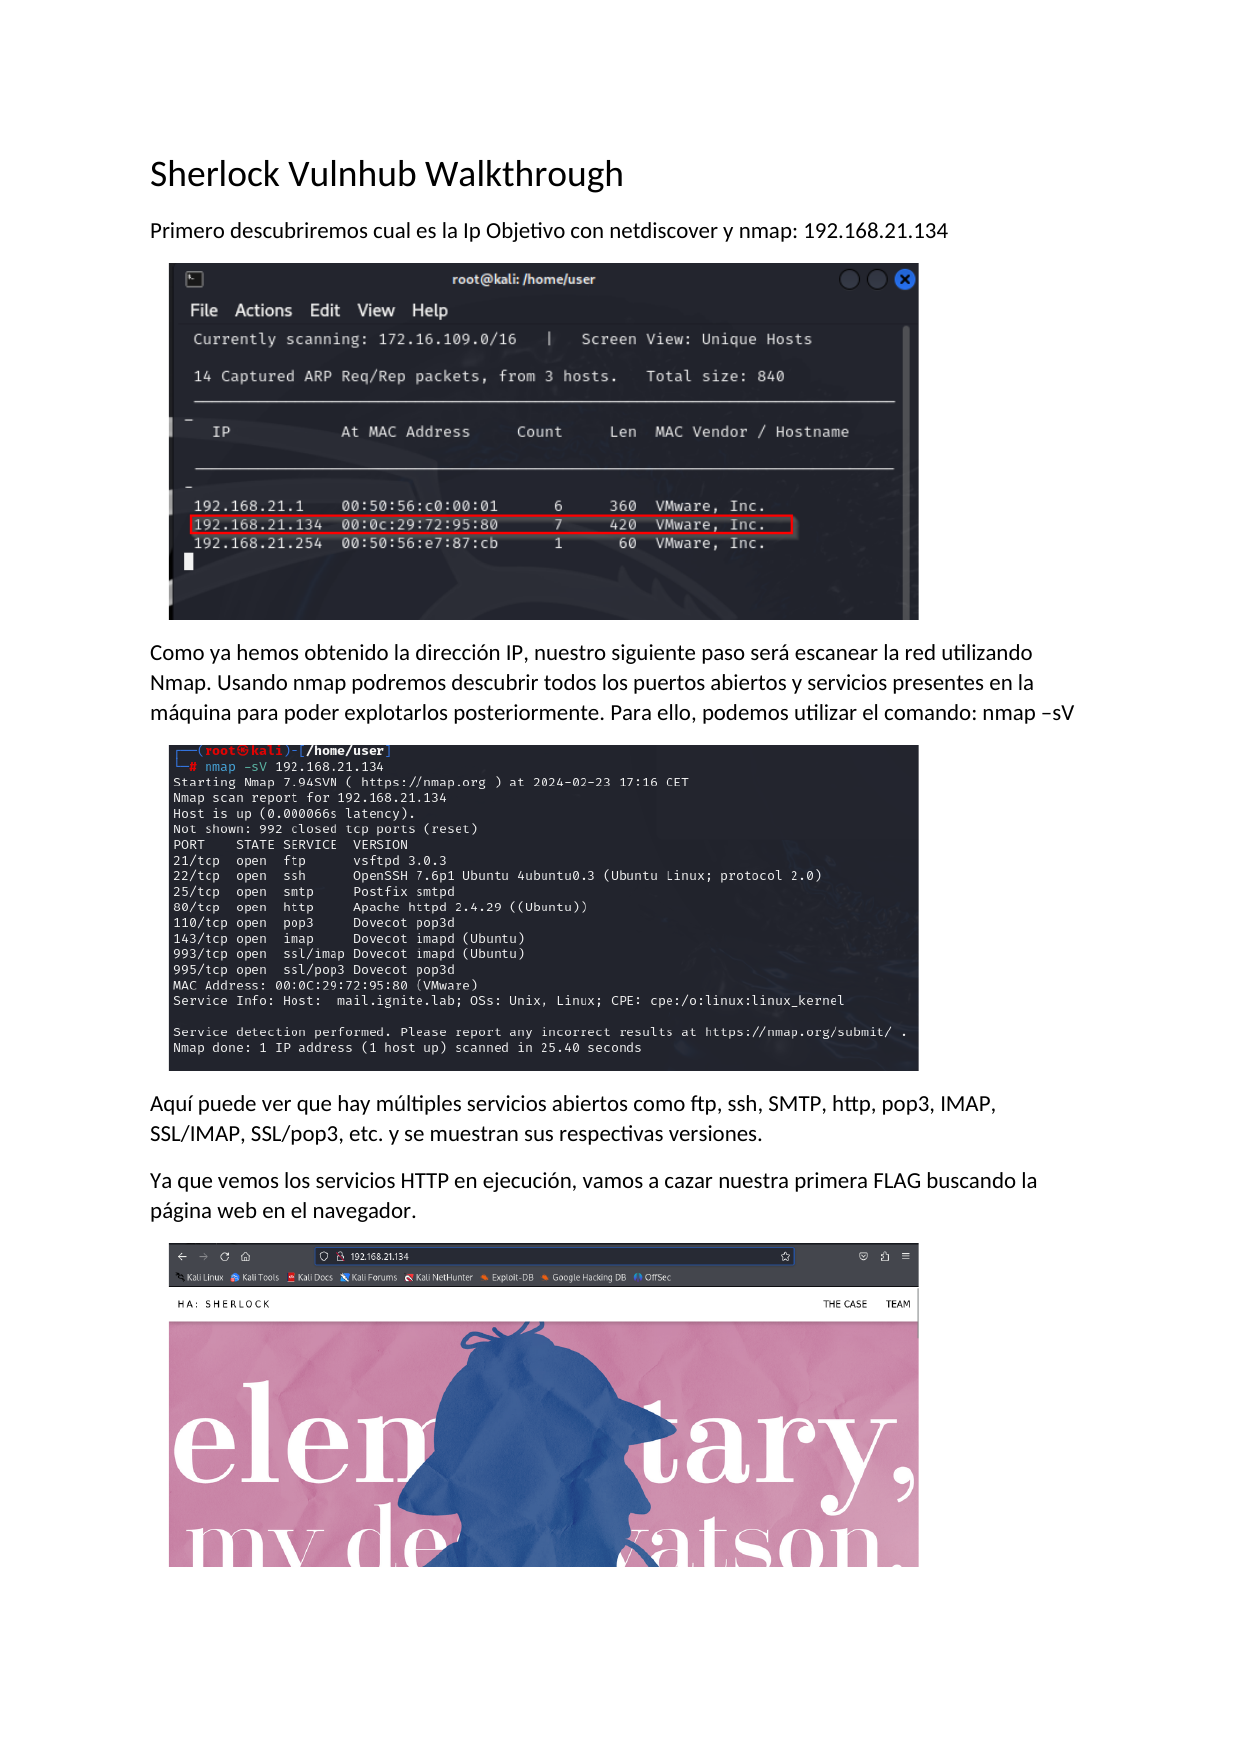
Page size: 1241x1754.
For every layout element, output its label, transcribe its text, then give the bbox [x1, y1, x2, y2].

text Primero descubriremos cual es la Ip Objetivo con netdiscover y nmap: 192.168.21.134 [150, 216, 1090, 244]
text Aquí puede ver que hay múltiples servicios abiertos como ftp, ssh, SMTP, http, pop3, IMAP, SSL/IMAP, SSL/pop3, etc. y se muestran sus respectivas versiones. [150, 1089, 1090, 1147]
text Sherlock Vulnhub Walkthrough [150, 150, 1090, 196]
text Ya que vemos los servicios HTTP en ejecución, vamos a cazar nuestra primera FLAG buscando la página web en el navegador. [150, 1166, 1090, 1224]
text Como ya hemos obtenido la dirección IP, nuestro siguiente paso será escanear la red utilizando Nmap. Usando nmap podremos descubrir todos los puertos abiertos y servicios presentes en la máquina para poder explotarlos posteriormente. Para ello, podemos utilizar el comando: nmap –sV [150, 638, 1090, 727]
